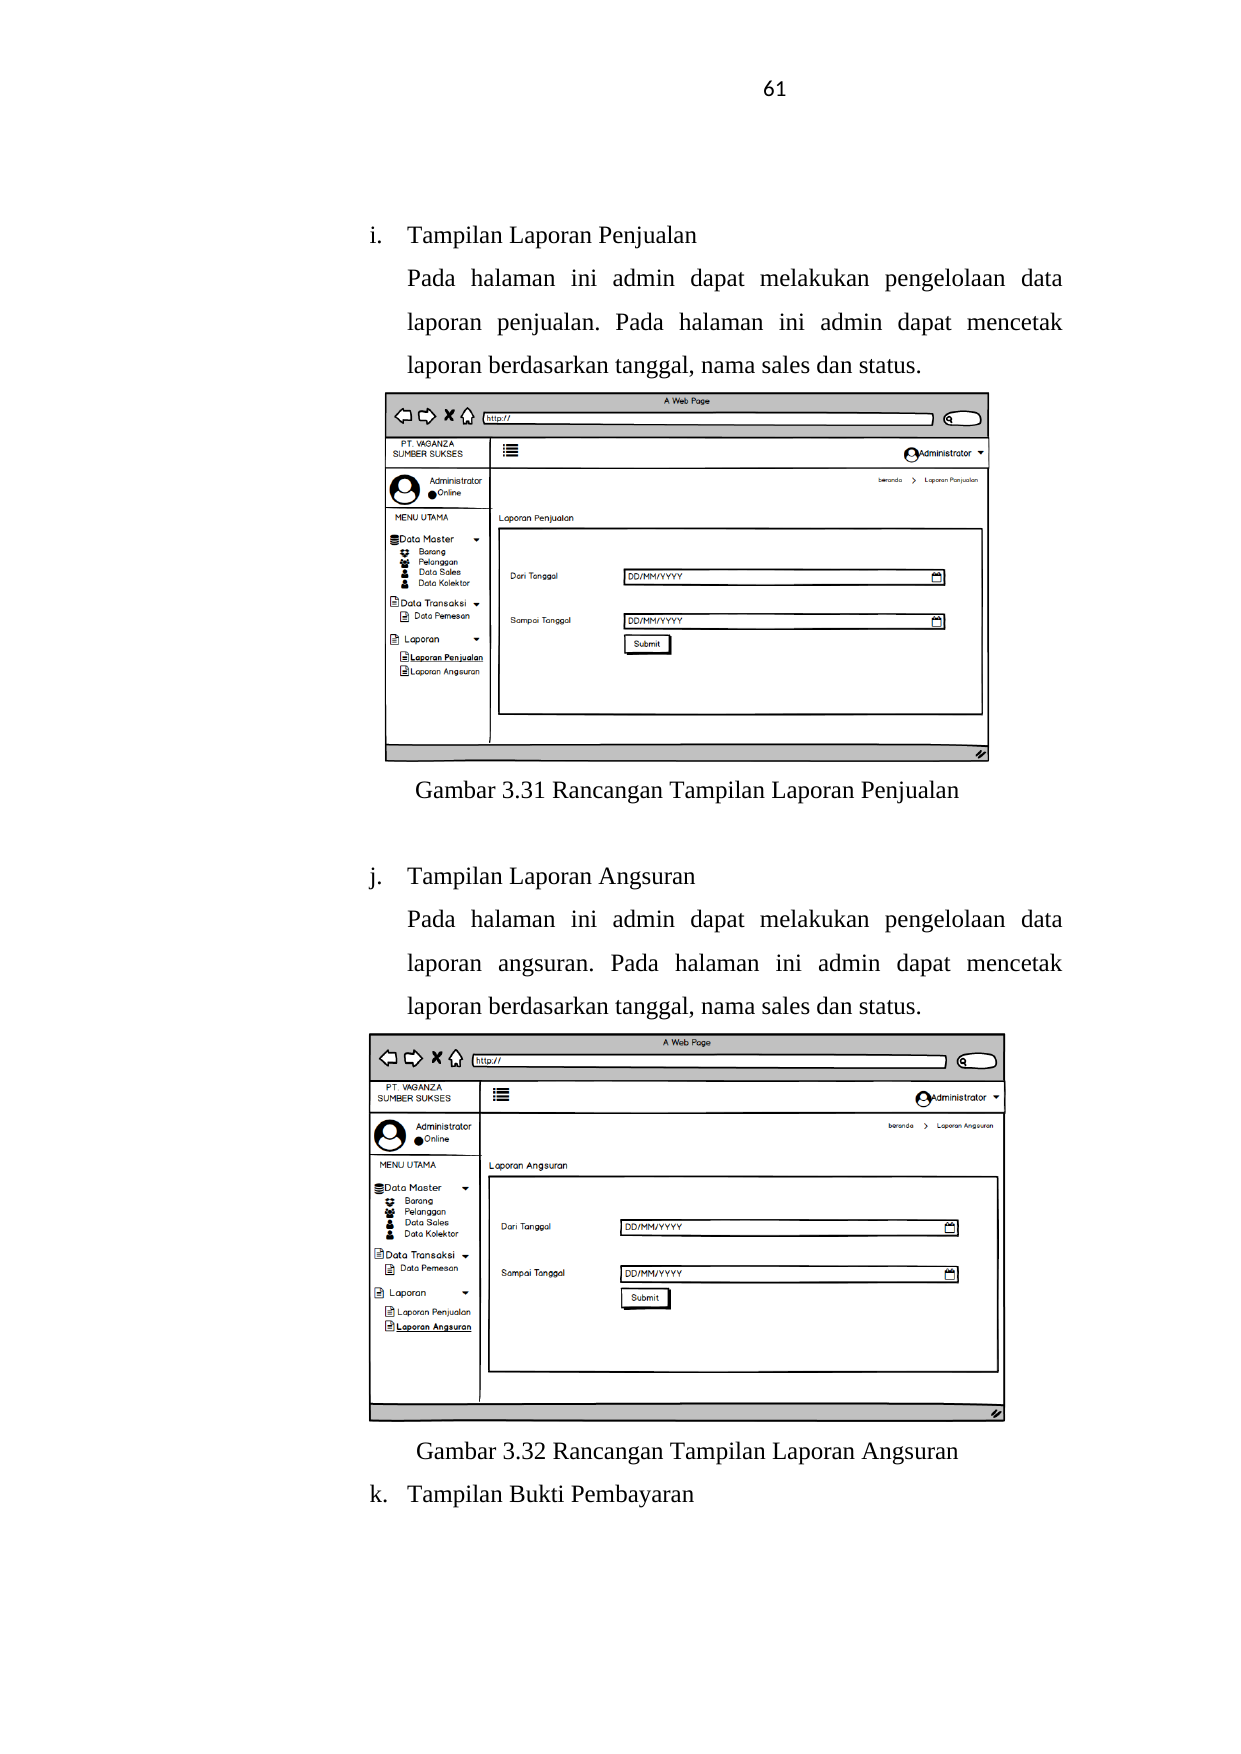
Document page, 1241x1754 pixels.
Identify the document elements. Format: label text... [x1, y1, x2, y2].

list Tampilan Laporan Angsuran [369, 861, 1063, 890]
list Gambar 3.32 Rancangan Tampilan Laporan Angsuran [311, 1436, 1063, 1465]
picture [384, 392, 990, 762]
picture [368, 1033, 1006, 1422]
list Tampilan Laporan Penjualan [369, 220, 1063, 249]
list Gambar 3.31 Rancangan Tampilan Laporan Penjualan [311, 775, 1063, 804]
list Pada halaman ini admin dapat melakukan pengelolaan data laporan penjualan. Pada halaman ini admin dapat mencetak laporan berdasarkan tanggal, nama sales dan status. [407, 263, 1063, 378]
list Pada halaman ini admin dapat melakukan pengelolaan data laporan angsuran. Pada halaman ini admin dapat mencetak laporan berdasarkan tanggal, nama sales dan status. [407, 904, 1063, 1019]
list Tampilan Bukti Pembayaran [369, 1479, 1063, 1508]
